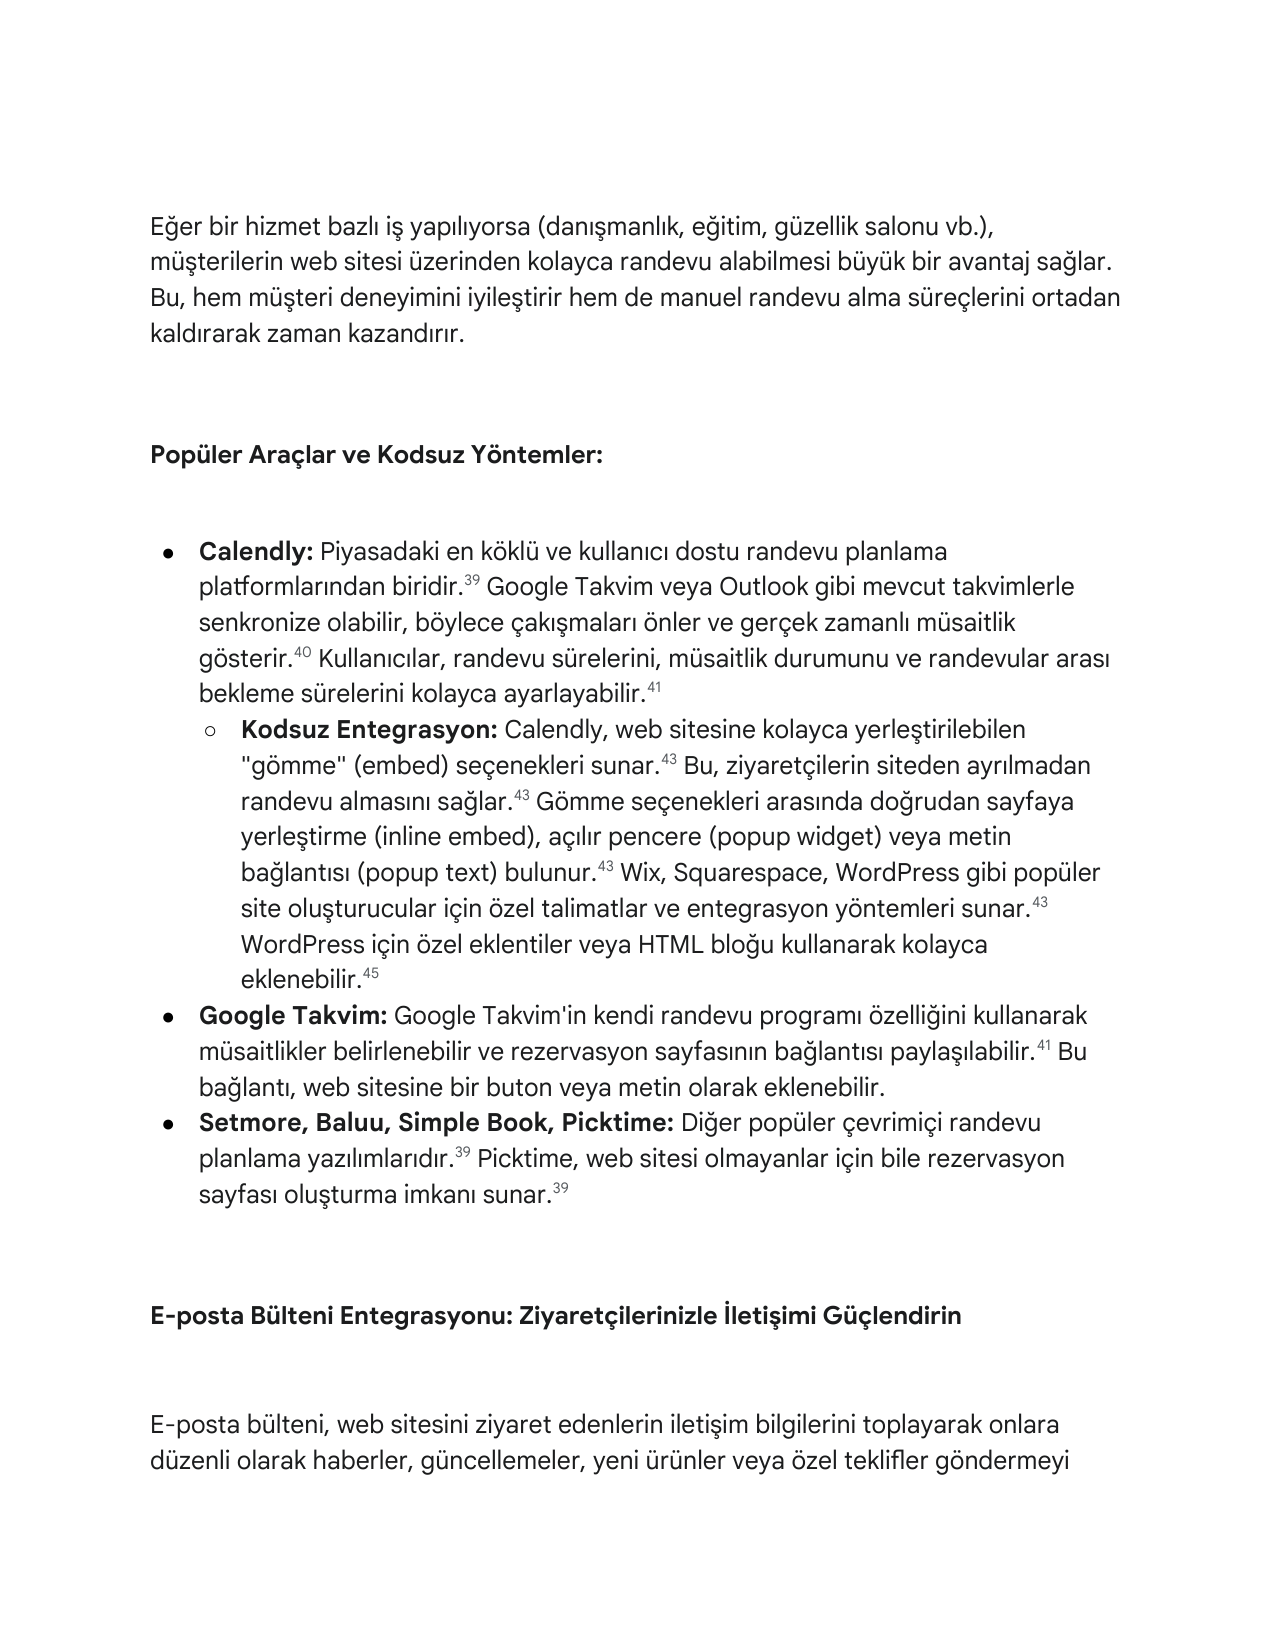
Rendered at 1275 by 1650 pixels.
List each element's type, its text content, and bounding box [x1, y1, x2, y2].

list Google Takvim: Google Takvim'in kendi randevu programı özelliğini kullanarak müsaitlikler belirlenebilir ve rezervasyon sayfasının bağlantısı paylaşılabilir.41 Bu bağlantı, web sitesine bir buton veya metin olarak eklenebilir. [161, 1000, 1125, 1103]
subtitle E-posta Bülteni Entegrasyonu: Ziyaretçilerinizle İletişimi Güçlendirin [150, 1300, 1125, 1332]
list Calendly: Piyasadaki en köklü ve kullanıcı dostu randevu planlama platformlarından biridir.39 Google Takvim veya Outlook gibi mevcut takvimlerle senkronize olabilir, böylece çakışmaları önler ve gerçek zamanlı müsaitlik gösterir.40 Kullanıcılar, randevu sürelerini, müsaitlik durumunu ve randevular arası bekleme sürelerini kolayca ayarlayabilir.41 [161, 536, 1125, 710]
subtitle Popüler Araçlar ve Kodsuz Yöntemler: [150, 439, 1125, 471]
list Setmore, Baluu, Simple Book, Picktime: Diğer popüler çevrimiçi randevu planlama yazılımlarıdır.39 Picktime, web sitesi olmayanlar için bile rezervasyon sayfası oluşturma imkanı sunar.39 [161, 1107, 1125, 1210]
text Eğer bir hizmet bazlı iş yapılıyorsa (danışmanlık, eğitim, güzellik salonu vb.), müşterilerin web sitesi üzerinden kolayca randevu alabilmesi büyük bir avantaj sağlar. Bu, hem müşteri deneyimini iyileştirir hem de manuel randevu alma süreçlerini ortadan kaldırarak zaman kazandırır. [150, 211, 1125, 349]
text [150, 1409, 1125, 1476]
list Kodsuz Entegrasyon: Calendly, web sitesine kolayca yerleştirilebilen "gömme" (embed) seçenekleri sunar.43 Bu, ziyaretçilerin siteden ayrılmadan randevu almasını sağlar.43 Gömme seçenekleri arasında doğrudan sayfaya yerleştirme (inline embed), açılır pencere (popup widget) veya metin bağlantısı (popup text) bulunur.43 Wix, Squarespace, WordPress gibi popüler site oluşturucular için özel talimatlar ve entegrasyon yöntemleri sunar.43 WordPress için özel eklentiler veya HTML bloğu kullanarak kolayca eklenebilir.45 [203, 714, 1125, 996]
